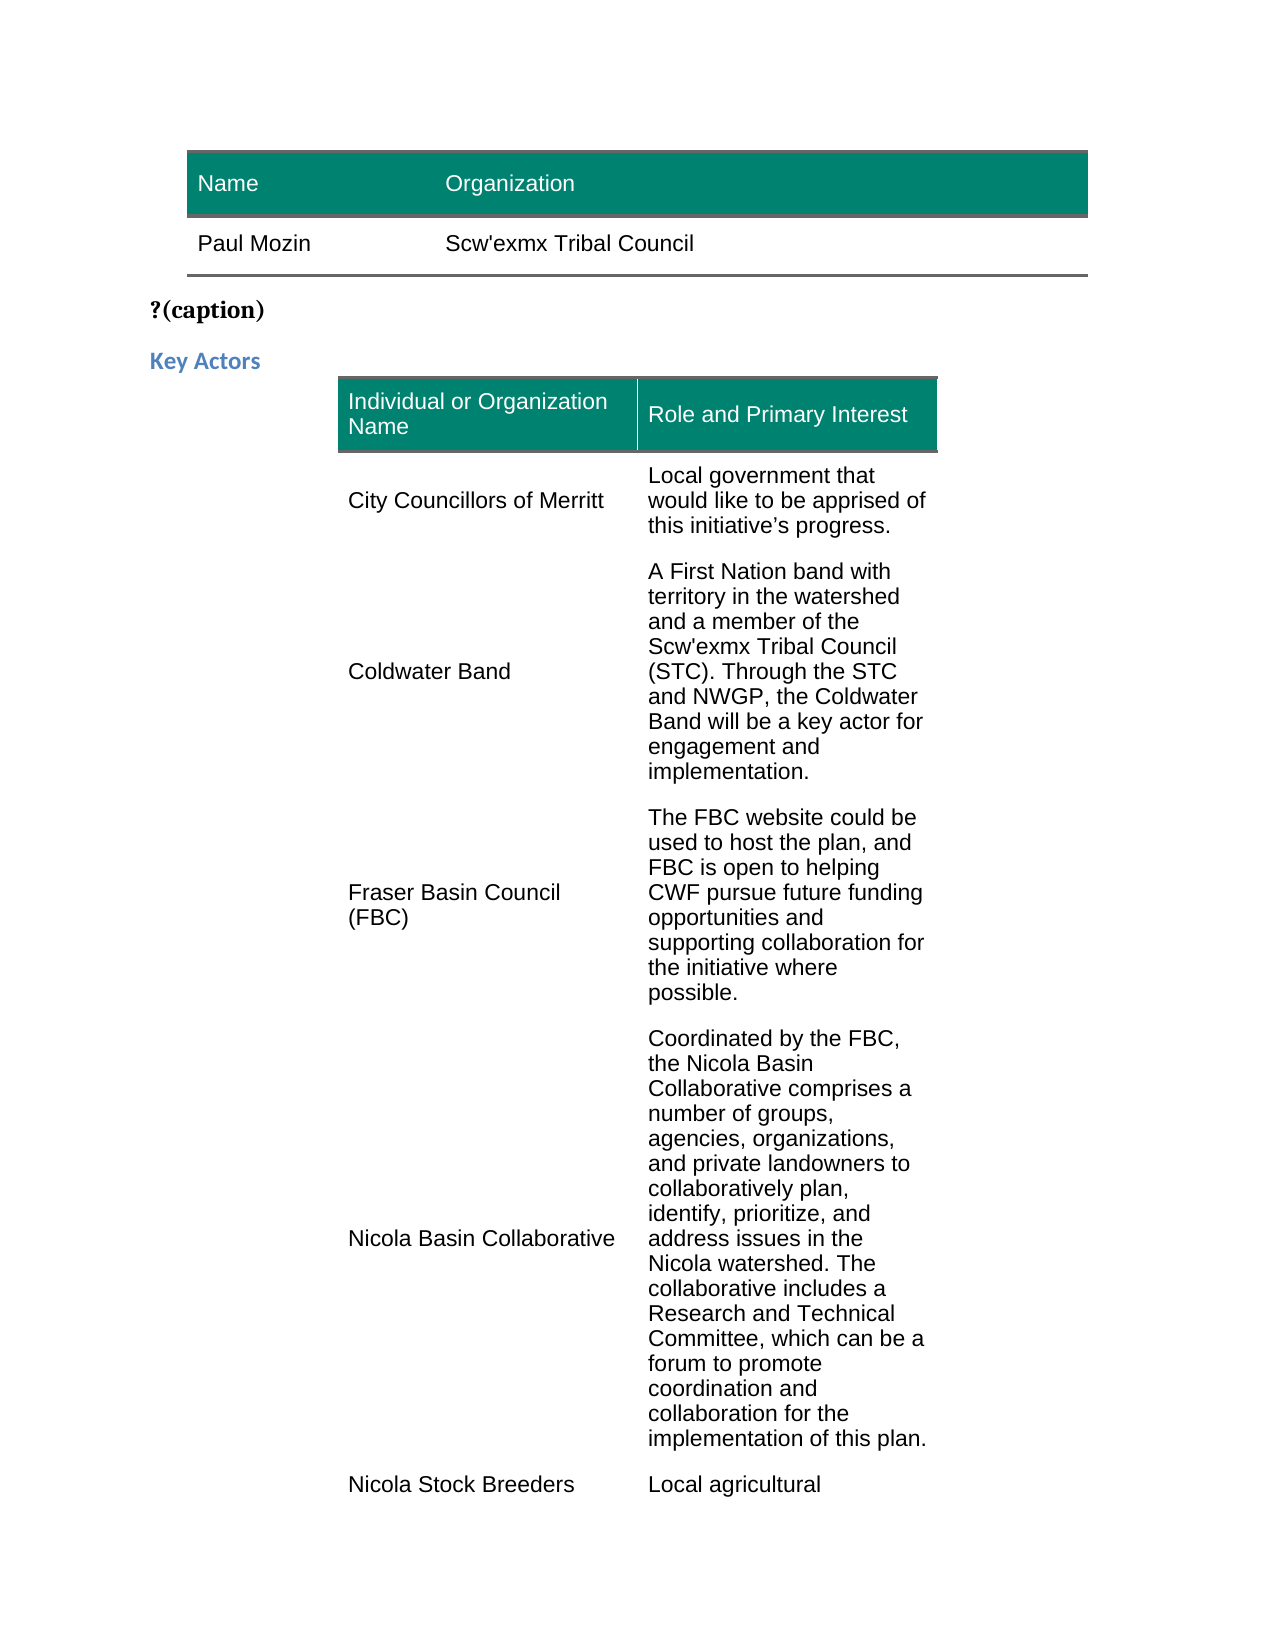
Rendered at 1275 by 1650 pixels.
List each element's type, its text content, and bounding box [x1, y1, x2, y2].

table_cell The FBC website could be used to host the plan, and FBC is open to helping CWF pursue future funding opportunities and supporting collaboration for the initiative where possible. [638, 795, 937, 1016]
table_cell Coordinated by the FBC, the Nicola Basin Collaborative comprises a number of groups, agencies, organizations, and private landowners to collaboratively plan, identify, prioritize, and address issues in the Nicola watershed. The collaborative includes a Research and Technical Committee, which can be a forum to promote coordination and collaboration for the implementation of this plan. [638, 1016, 937, 1461]
table_header Name [187, 153, 435, 214]
table_cell Nicola Stock Breeders Association [338, 1461, 637, 1499]
table_cell Paul Mozin [187, 218, 435, 274]
table_cell Local government that would like to be apprised of this initiative’s progress. [638, 453, 937, 549]
table_cell Coldwater Band [338, 549, 637, 795]
table_cell A First Nation band with territory in the watershed and a member of the Scw'exmx Tribal Council (STC). Through the STC and NWGP, the Coldwater Band will be a key actor for engagement and implementation. [638, 549, 937, 795]
table_header Role and Primary Interest [638, 379, 937, 450]
text ?(caption) [150, 296, 1125, 325]
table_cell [638, 1461, 937, 1499]
table_header Individual or Organization Name [338, 379, 637, 450]
table_header Organization [435, 153, 1088, 214]
table_cell Fraser Basin Council (FBC) [338, 795, 637, 1016]
table_cell City Councillors of Merritt [338, 453, 637, 549]
table_cell Scw'exmx Tribal Council [435, 218, 1088, 274]
subtitle Key Actors [150, 346, 1125, 376]
table_cell Nicola Basin Collaborative [338, 1016, 637, 1461]
